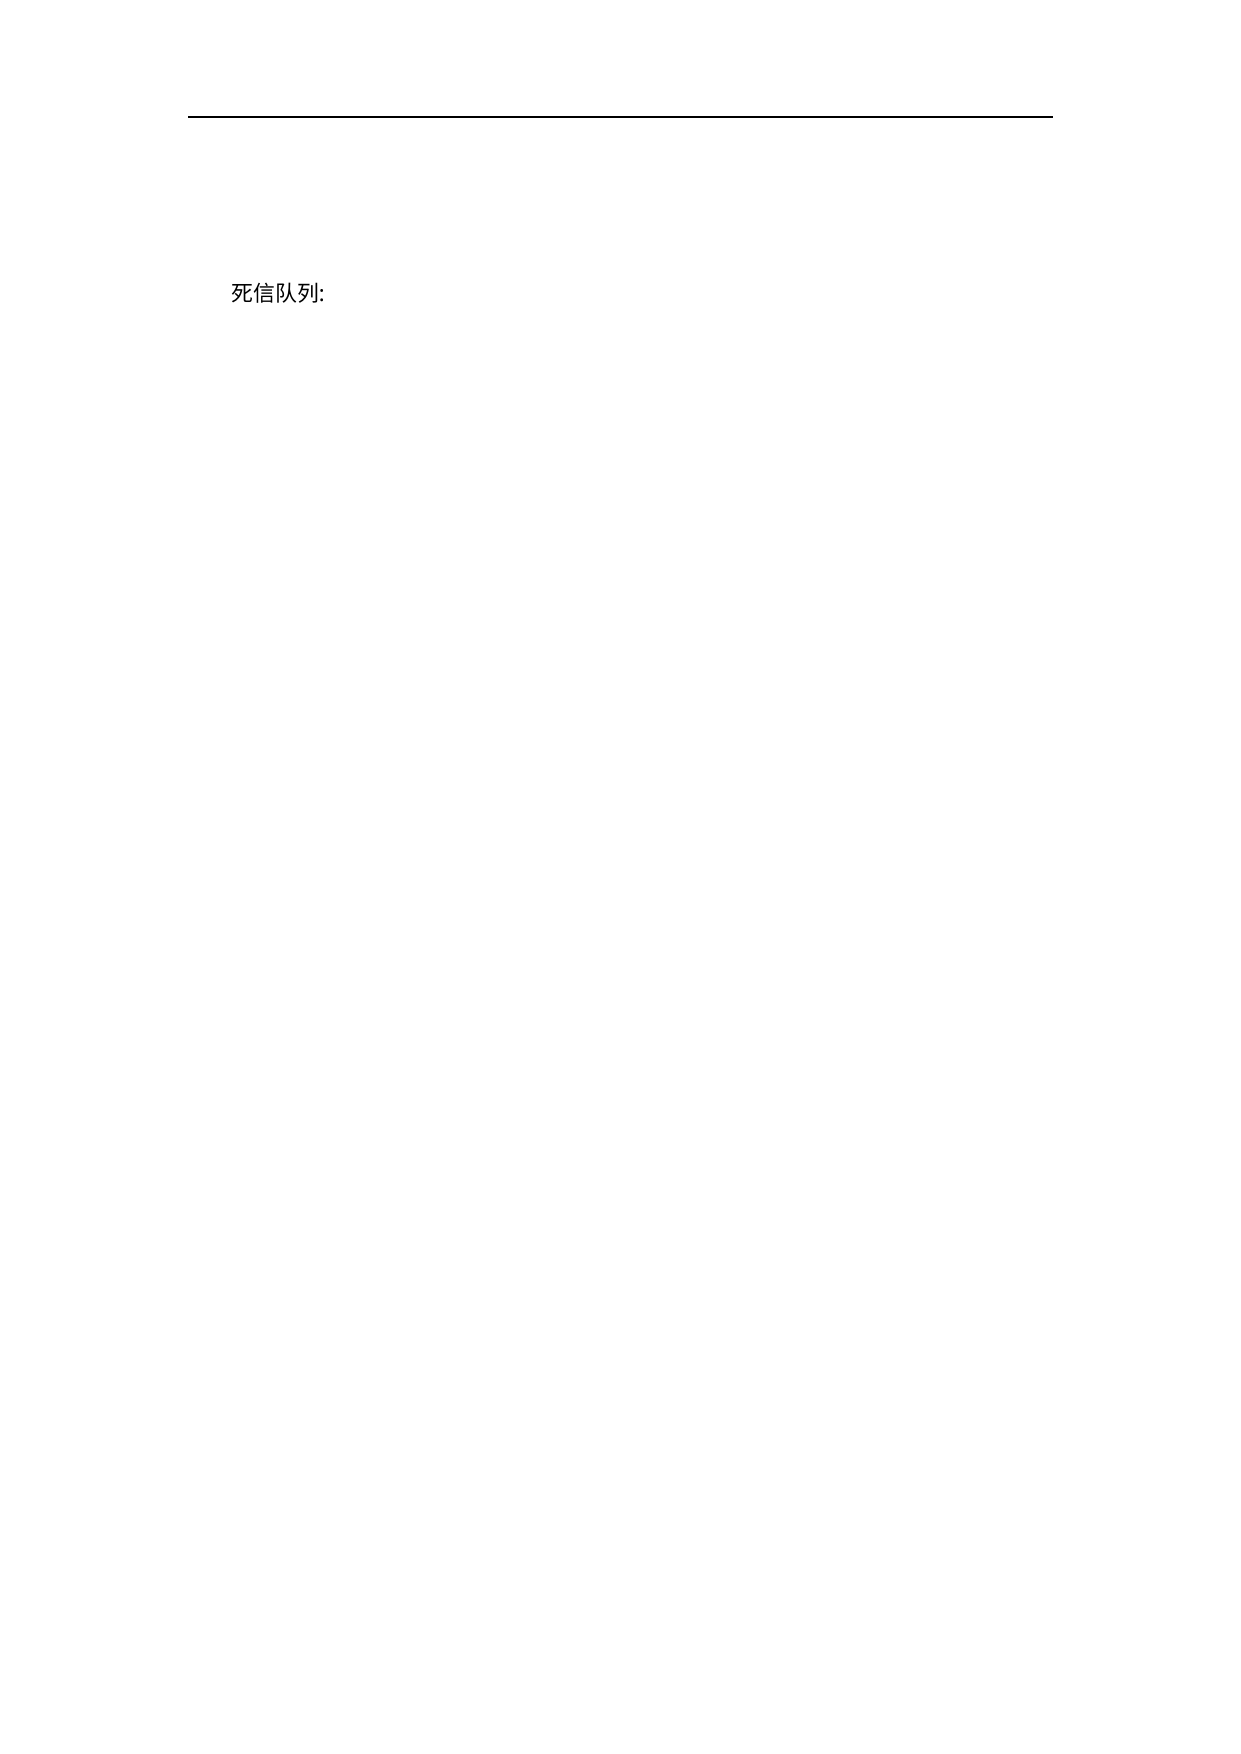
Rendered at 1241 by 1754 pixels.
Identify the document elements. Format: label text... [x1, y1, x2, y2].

text 死信队列: [211, 276, 1053, 308]
